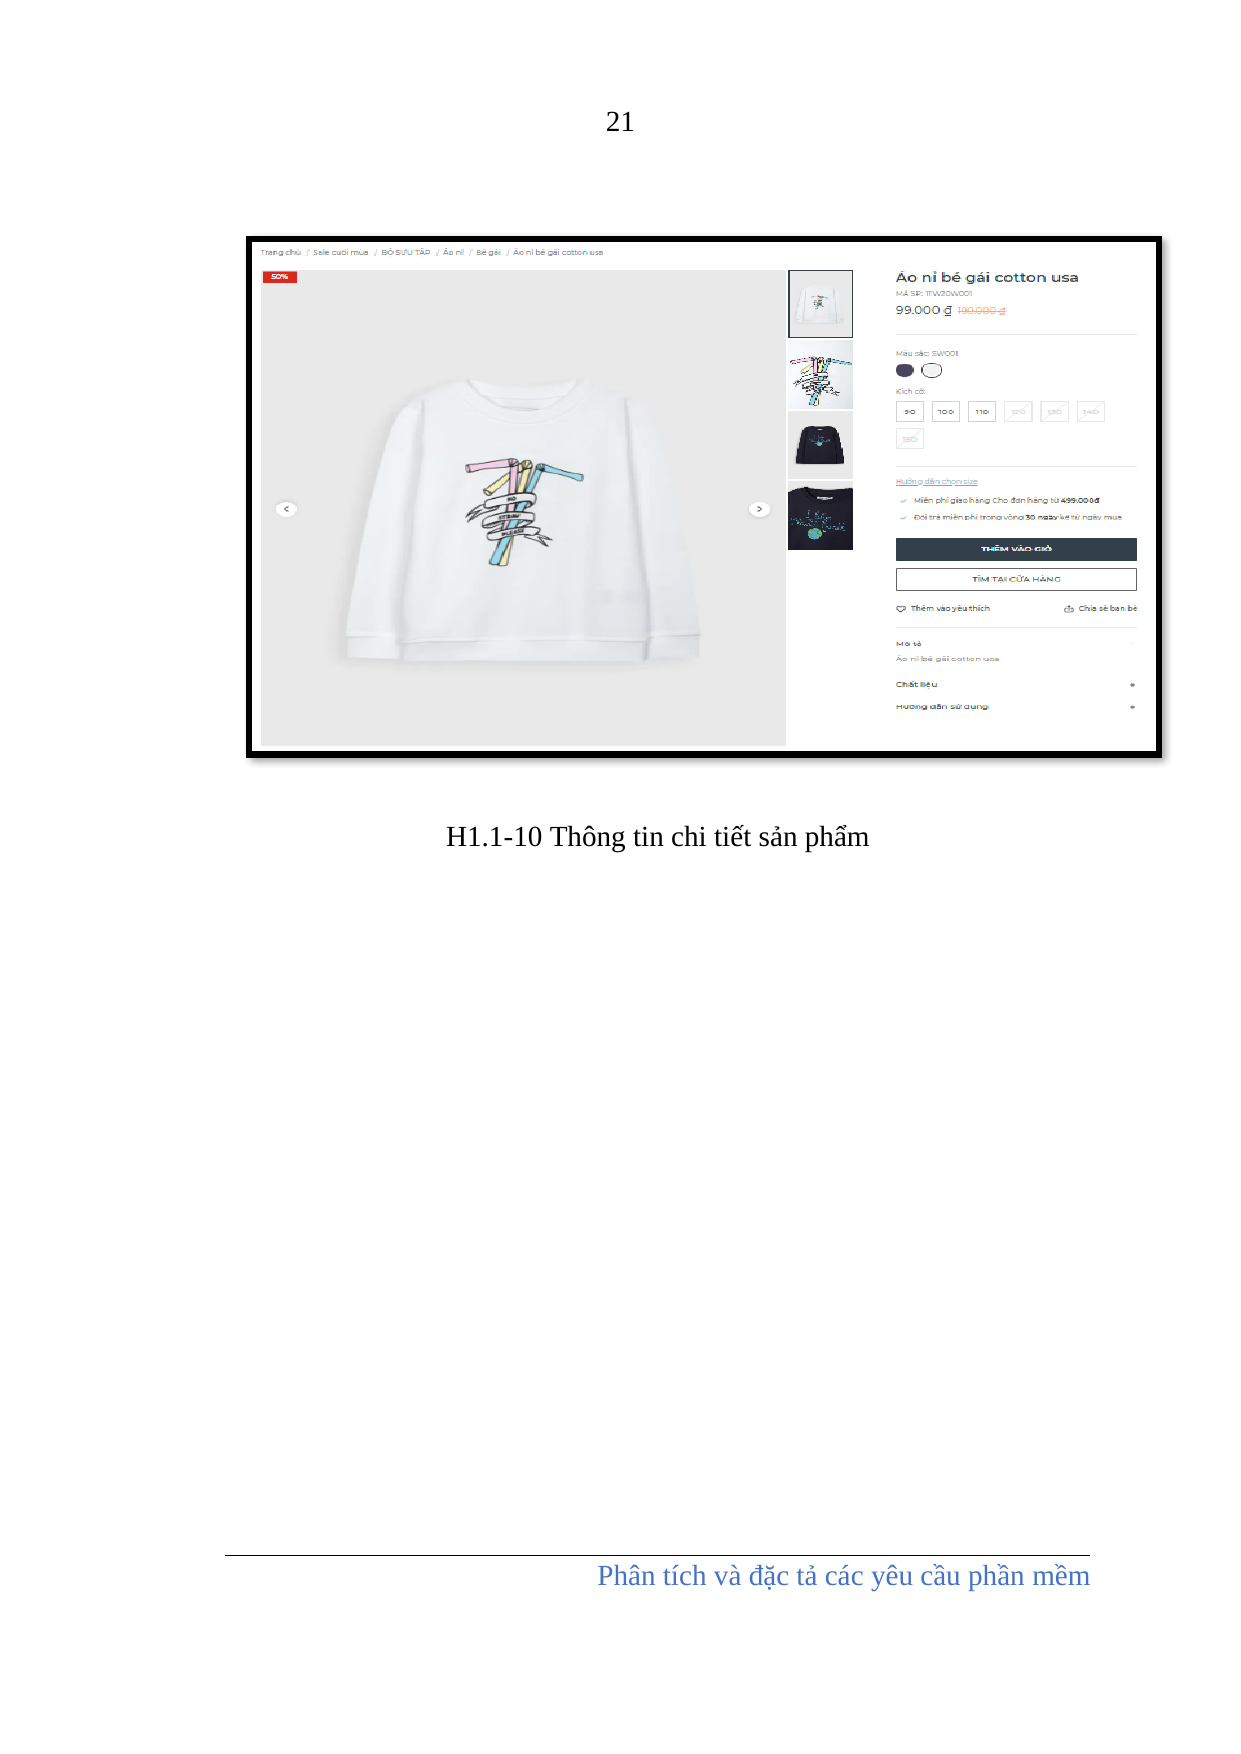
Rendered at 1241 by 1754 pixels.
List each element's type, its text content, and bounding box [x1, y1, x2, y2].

picture [252, 242, 1156, 751]
text H1.1-10 Thông tin chi tiết sản phẩm [225, 819, 1090, 853]
